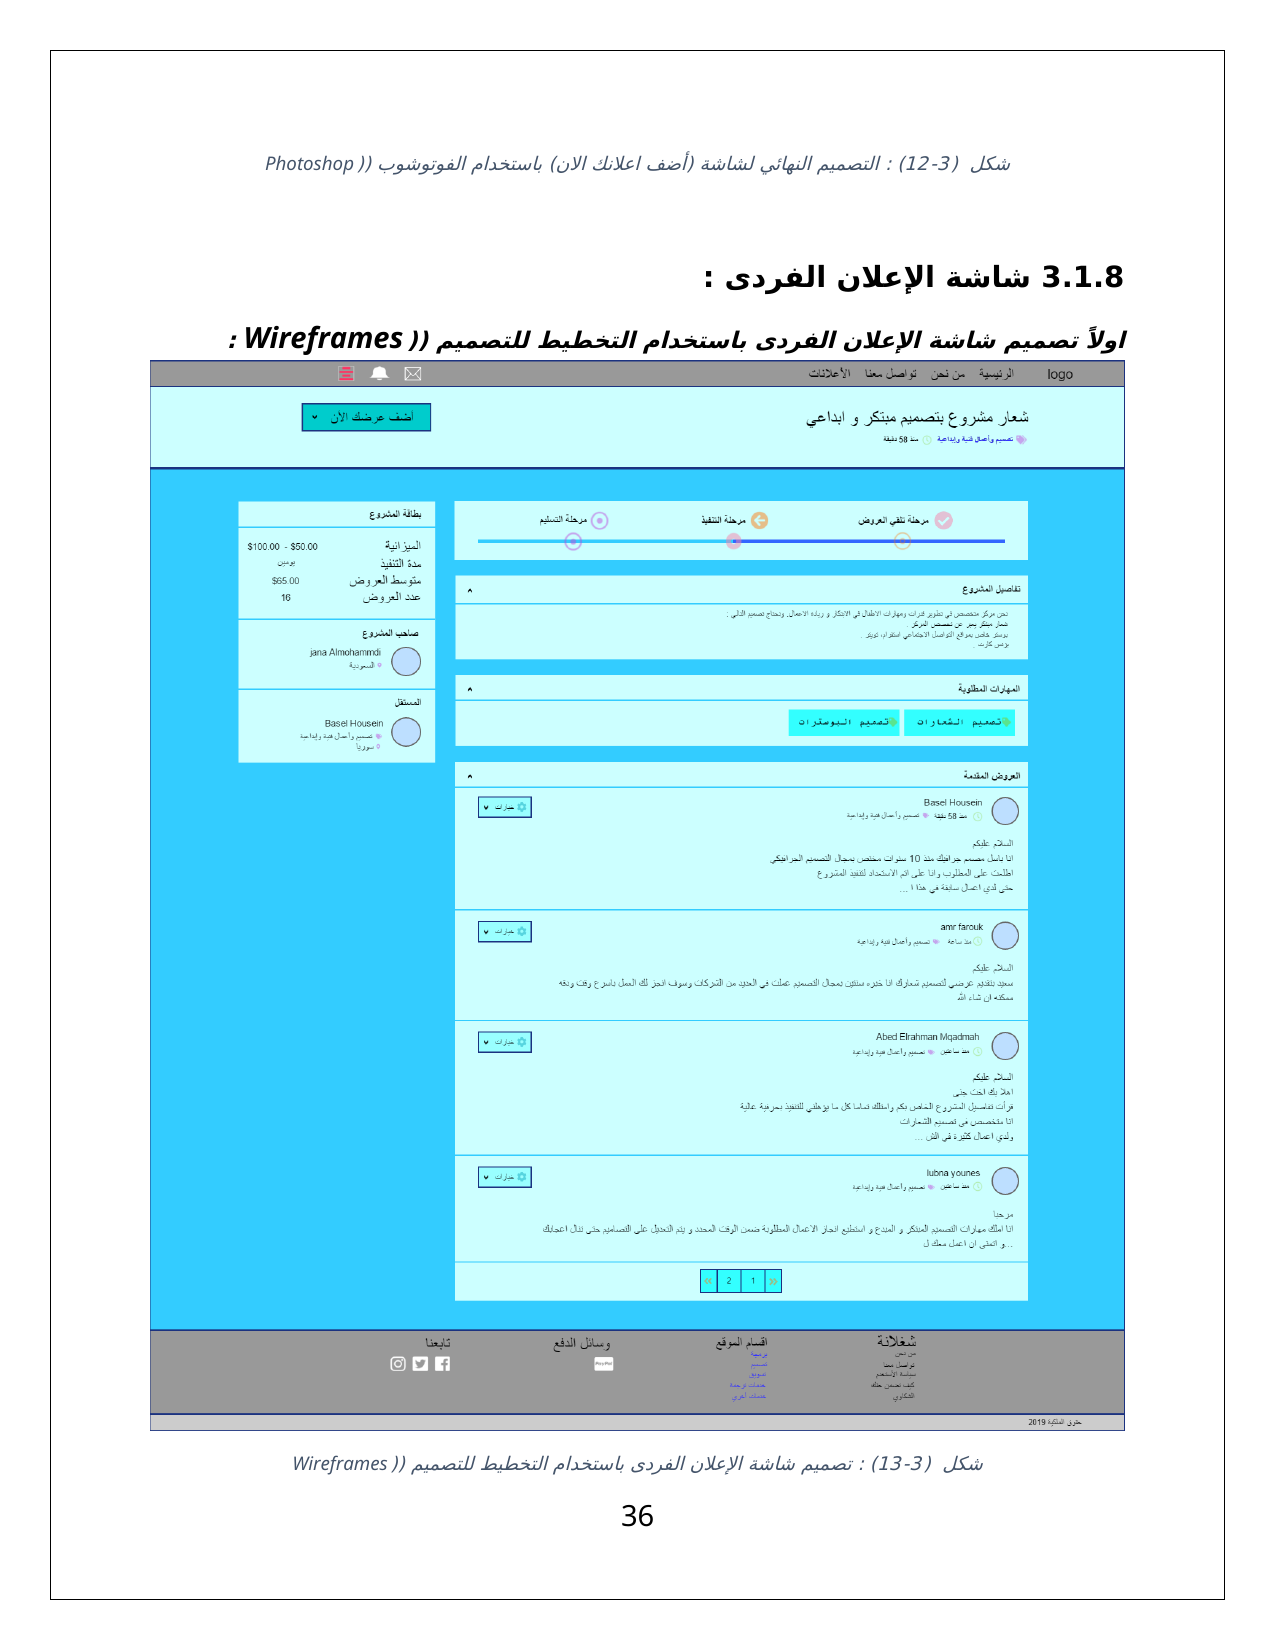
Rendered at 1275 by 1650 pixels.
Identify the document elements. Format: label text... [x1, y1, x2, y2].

subtitle اولاً تصميم شاشة الإعلان الفردى باستخدام التخطيط للتصميم ((Wireframes : [150, 317, 1124, 357]
subtitle 3.1.8 شاشة الإعلان الفردى : [150, 260, 1124, 294]
text شكل (3-13) : تصميم شاشة الإعلان الفردى باستخدام التخطيط للتصميم ((Wireframes [150, 1451, 1125, 1476]
text شكل (3-12) : التصميم النهائي لشاشة (أضف اعلانك الان) باستخدام الفوتوشوب ((Photoshop [150, 150, 1125, 176]
picture [150, 360, 1125, 1431]
